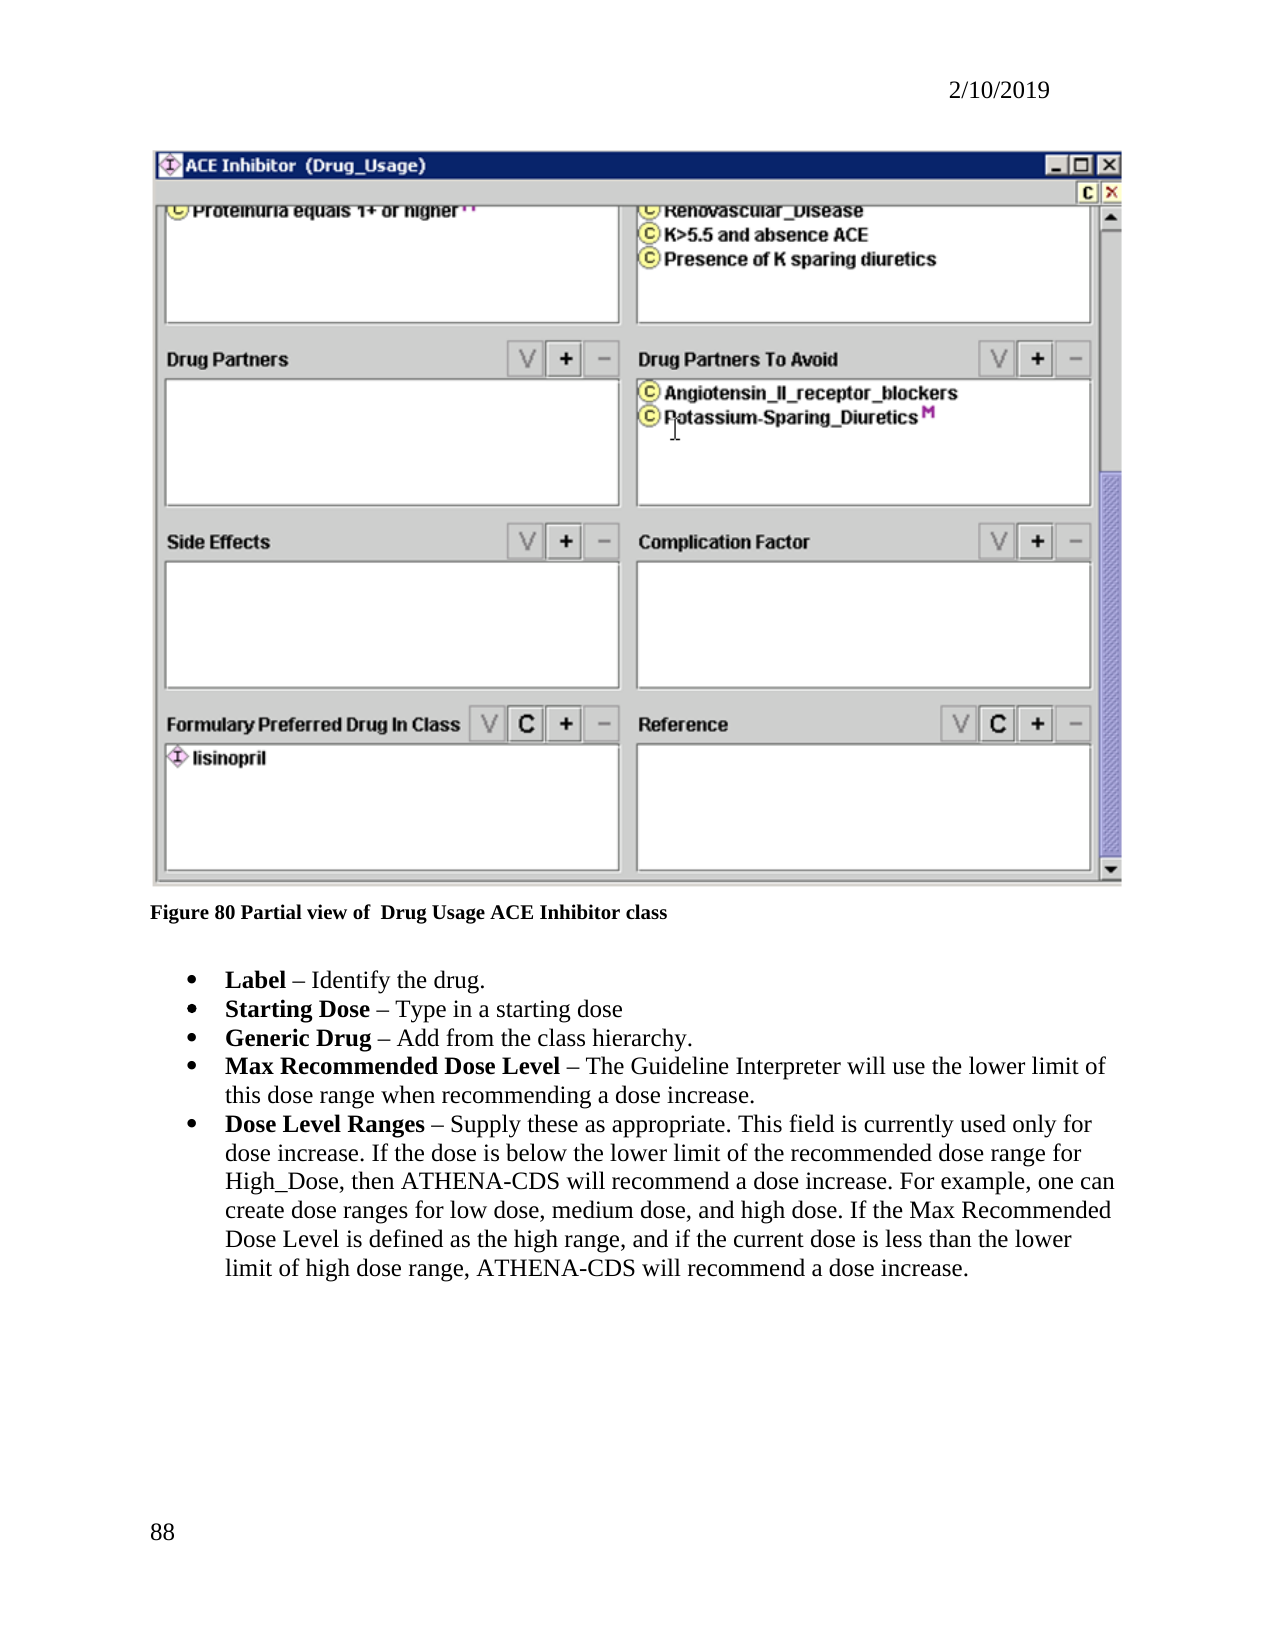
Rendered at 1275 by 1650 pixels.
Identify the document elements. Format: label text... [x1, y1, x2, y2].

list Label – Identify the drug. [187, 965, 1125, 994]
list Starting Dose – Type in a starting dose [187, 994, 1125, 1023]
list Generic Drug – Add from the class hierarchy. [187, 1023, 1125, 1051]
list Dose Level Ranges – Supply these as appropriate. This field is currently used only for dose increase. If the dose is below the lower limit of the recommended dose range for High_Dose, then ATHENA-CDS will recommend a dose increase. For example, one can create dose ranges for low dose, medium dose, and high dose. If the Max Recommended Dose Level is defined as the high range, and if the current dose is less than the lower limit of high dose range, ATHENA-CDS will recommend a dose increase. [187, 1109, 1125, 1281]
picture [150, 150, 1125, 888]
list Max Recommended Dose Level – The Guideline Interpreter will use the lower limit of this dose range when recommending a dose increase. [187, 1051, 1125, 1109]
